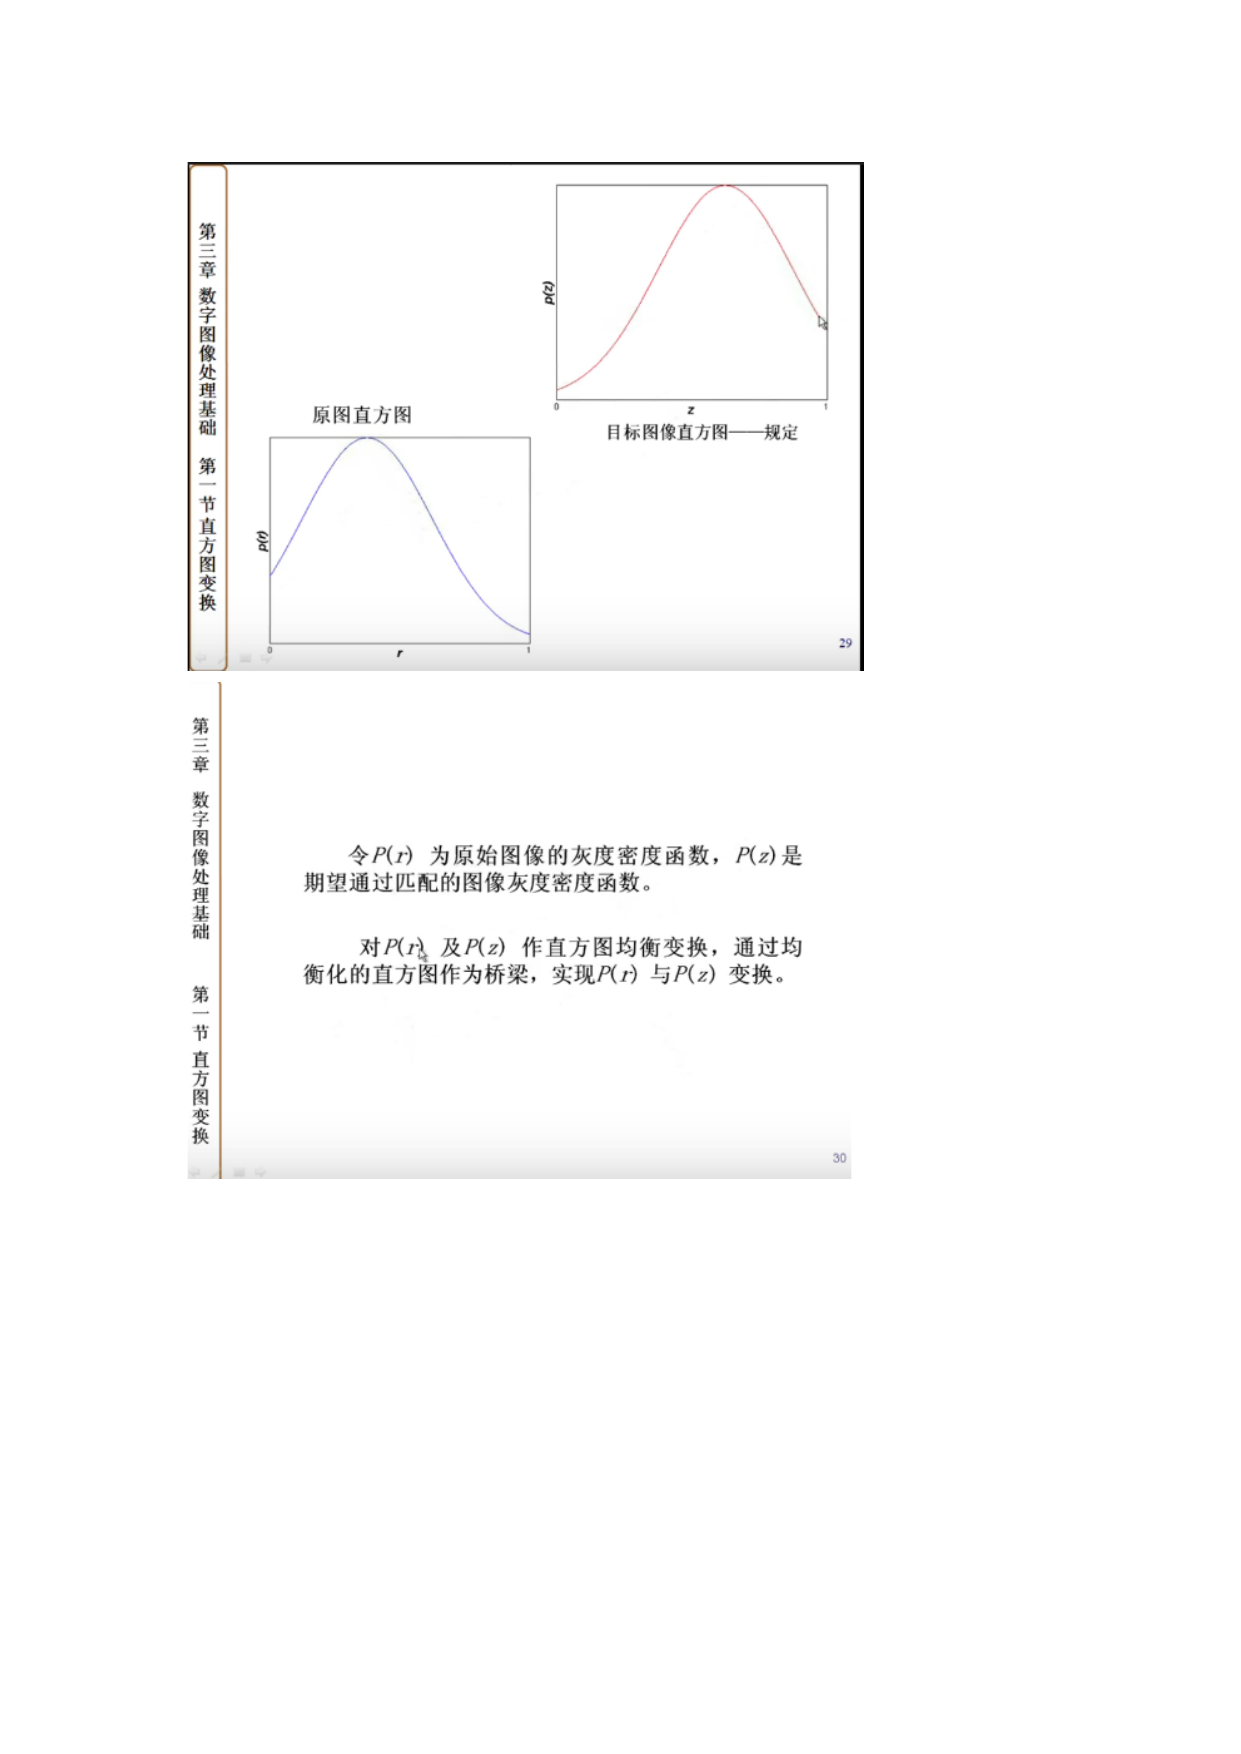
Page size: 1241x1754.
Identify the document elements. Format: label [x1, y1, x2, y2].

picture [187, 162, 864, 671]
picture [187, 682, 852, 1179]
